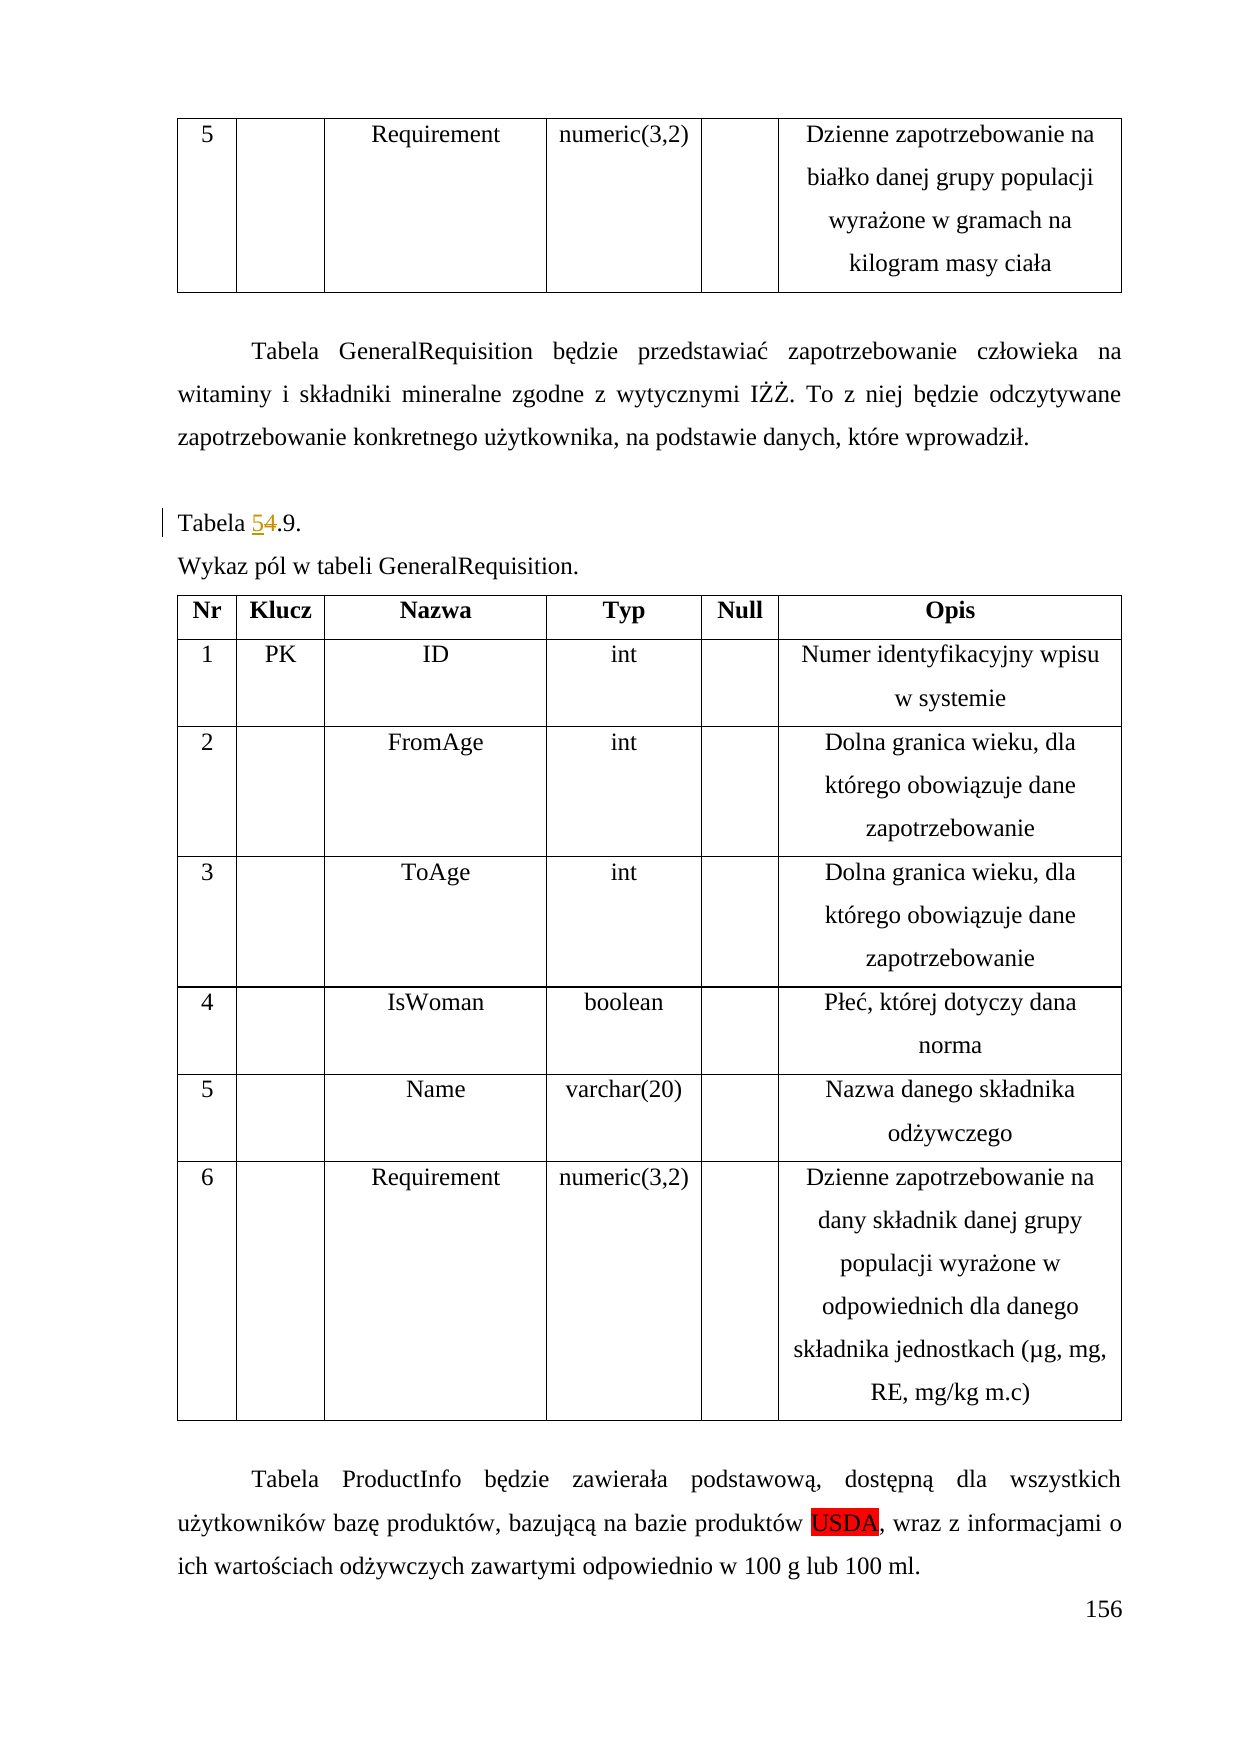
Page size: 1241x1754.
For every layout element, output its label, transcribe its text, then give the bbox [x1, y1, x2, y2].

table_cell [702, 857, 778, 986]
text Tabela .9. [177, 508, 1122, 537]
text Tabela ProductInfo będzie zawierała podstawową, dostępną dla wszystkich użytkowników bazę produktów, bazującą na bazie produktów USDA, wraz z informacjami o ich wartościach odżywczych zawartymi odpowiednio w 100 g lub 100 ml. [177, 1464, 1122, 1579]
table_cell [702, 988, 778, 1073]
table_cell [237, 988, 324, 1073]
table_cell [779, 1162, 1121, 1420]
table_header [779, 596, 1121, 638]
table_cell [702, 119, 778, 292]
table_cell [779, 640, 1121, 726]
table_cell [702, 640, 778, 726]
text Tabela GeneralRequisition będzie przedstawiać zapotrzebowanie człowieka na witaminy i składniki mineralne zgodne z wytycznymi IŻŻ. To z niej będzie odczytywane zapotrzebowanie konkretnego użytkownika, na podstawie danych, które wprowadził. [177, 336, 1122, 451]
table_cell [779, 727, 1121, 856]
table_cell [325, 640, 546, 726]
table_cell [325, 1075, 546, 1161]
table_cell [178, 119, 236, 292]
text Wykaz pól w tabeli GeneralRequisition. [177, 551, 1122, 580]
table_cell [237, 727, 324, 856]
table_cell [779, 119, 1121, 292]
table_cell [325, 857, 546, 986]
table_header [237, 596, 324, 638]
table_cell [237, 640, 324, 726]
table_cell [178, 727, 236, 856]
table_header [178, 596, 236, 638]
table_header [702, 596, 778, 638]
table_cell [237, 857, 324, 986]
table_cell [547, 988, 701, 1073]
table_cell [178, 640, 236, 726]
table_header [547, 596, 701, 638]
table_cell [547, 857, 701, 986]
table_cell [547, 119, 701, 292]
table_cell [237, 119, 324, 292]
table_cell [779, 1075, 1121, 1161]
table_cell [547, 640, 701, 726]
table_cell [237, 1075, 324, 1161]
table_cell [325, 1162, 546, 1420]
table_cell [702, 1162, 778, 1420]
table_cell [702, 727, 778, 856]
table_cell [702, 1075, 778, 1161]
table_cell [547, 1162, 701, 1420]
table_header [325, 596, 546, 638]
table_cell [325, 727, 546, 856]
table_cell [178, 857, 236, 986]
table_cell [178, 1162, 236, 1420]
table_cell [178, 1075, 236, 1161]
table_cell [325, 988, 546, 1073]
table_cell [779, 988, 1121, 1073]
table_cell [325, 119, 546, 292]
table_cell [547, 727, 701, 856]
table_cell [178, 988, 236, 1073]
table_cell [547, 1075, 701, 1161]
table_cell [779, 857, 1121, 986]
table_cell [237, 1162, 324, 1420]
